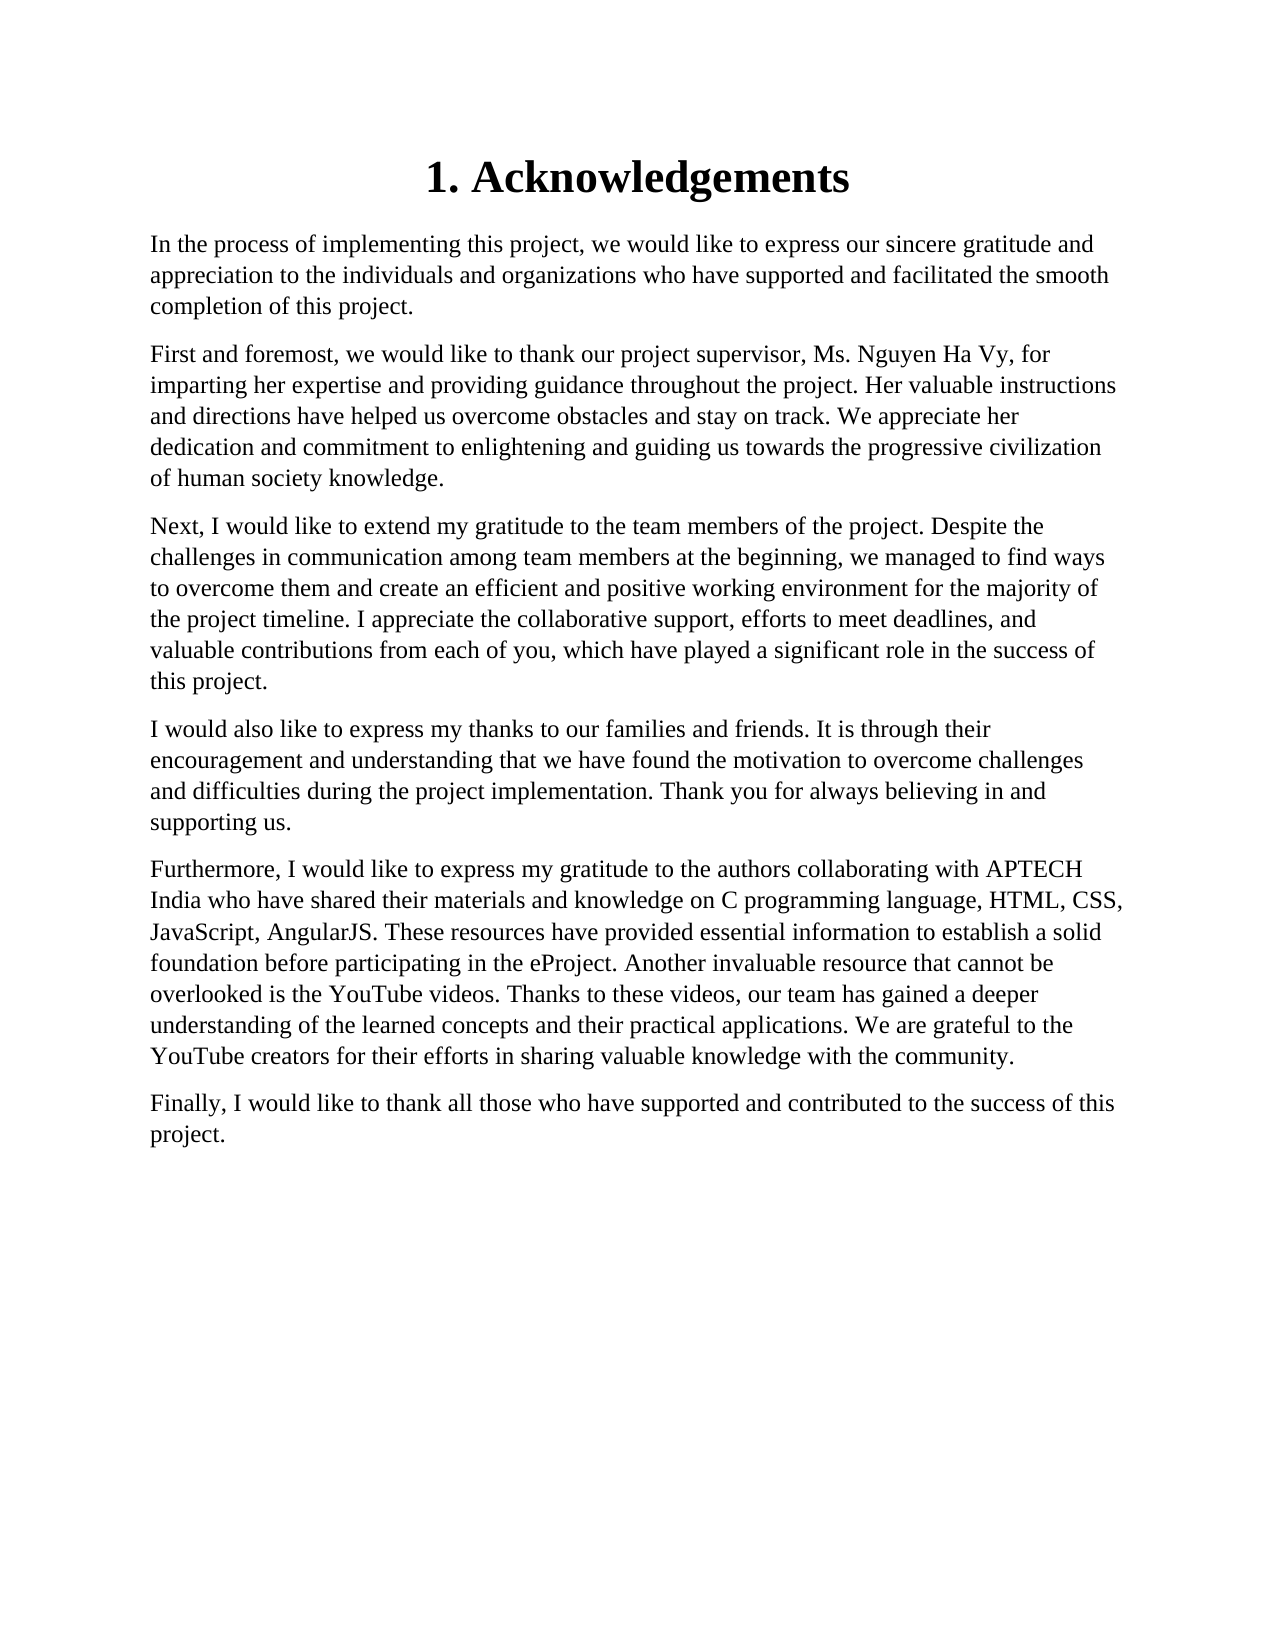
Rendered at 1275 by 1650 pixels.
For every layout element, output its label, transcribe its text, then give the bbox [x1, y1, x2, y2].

text I would also like to express my thanks to our families and friends. It is through their encouragement and understanding that we have found the motivation to overcome challenges and difficulties during the project implementation. Thank you for always believing in and supporting us. [150, 714, 1125, 836]
text Finally, I would like to thank all those who have supported and contributed to the success of this project. [150, 1088, 1125, 1148]
text 1. Acknowledgements [150, 150, 1125, 203]
text Next, I would like to extend my gratitude to the team members of the project. Despite the challenges in communication among team members at the beginning, we managed to find ways to overcome them and create an efficient and positive working environment for the majority of the project timeline. I appreciate the collaborative support, efforts to meet deadlines, and valuable contributions from each of you, which have played a significant role in the success of this project. [150, 511, 1125, 695]
text Furthermore, I would like to express my gratitude to the authors collaborating with APTECH India who have shared their materials and knowledge on C programming language, HTML, CSS, JavaScript, AngularJS. These resources have provided essential information to establish a solid foundation before participating in the eProject. Another invaluable resource that cannot be overlooked is the YouTube videos. Thanks to these videos, our team has gained a deeper understanding of the learned concepts and their practical applications. We are grateful to the YouTube creators for their efforts in sharing valuable knowledge with the community. [150, 854, 1125, 1069]
text First and foremost, we would like to thank our project supervisor, Ms. Nguyen Ha Vy, for imparting her expertise and providing guidance throughout the project. Her valuable instructions and directions have helped us overcome obstacles and stay on track. We appreciate her dedication and commitment to enlightening and guiding us towards the progressive civilization of human society knowledge. [150, 339, 1125, 492]
text In the process of implementing this project, we would like to express our sincere gratitude and appreciation to the individuals and organizations who have supported and facilitated the smooth completion of this project. [150, 229, 1125, 320]
